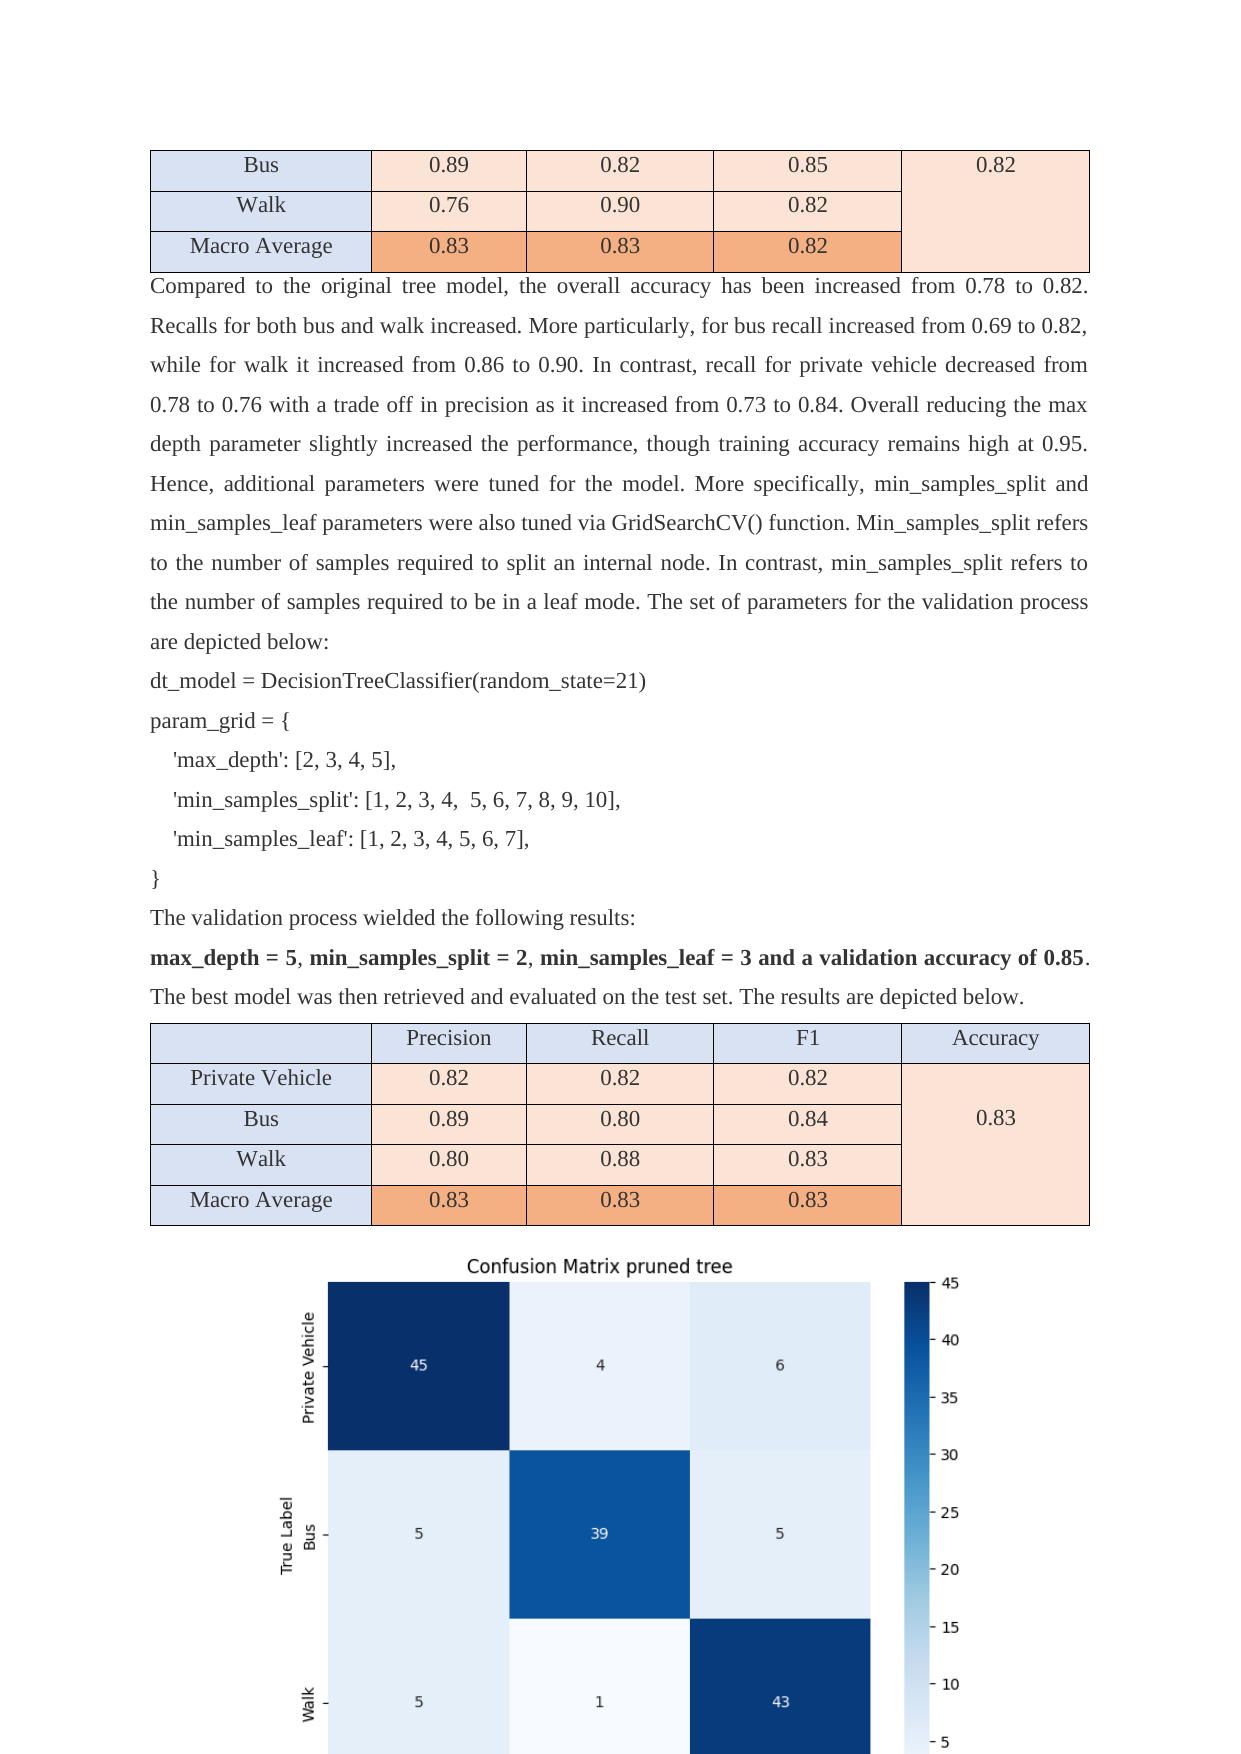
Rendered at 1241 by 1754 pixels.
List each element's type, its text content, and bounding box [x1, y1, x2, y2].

table_cell 0.83 [714, 1186, 901, 1225]
text Compared to the original tree model, the overall accuracy has been increased from 0.78 to 0.82. Recalls for both bus and walk increased. More particularly, for bus recall increased from 0.69 to 0.82, while for walk it increased from 0.86 to 0.90. In contrast, recall for private vehicle decreased from 0.78 to 0.76 with a trade off in precision as it increased from 0.73 to 0.84. Overall reducing the max depth parameter slightly increased the performance, though training accuracy remains high at 0.95. Hence, additional parameters were tuned for the model. More specifically, min_samples_split and min_samples_leaf parameters were also tuned via GridSearchCV() function. Min_samples_split refers to the number of samples required to split an internal node. In contrast, min_samples_split refers to the number of samples required to be in a leaf mode. The set of parameters for the validation process are depicted below: [150, 273, 1090, 654]
table_cell Bus [151, 1105, 371, 1144]
table_header [151, 1024, 371, 1063]
table_cell Private Vehicle [151, 1064, 371, 1104]
text 'max_depth': [2, 3, 4, 5], [150, 746, 1090, 773]
table_cell Macro Average [151, 1186, 371, 1225]
table_cell Walk [151, 1145, 371, 1185]
table_cell 0.85 [714, 151, 901, 191]
table_cell 0.82 [714, 232, 901, 272]
table_cell 0.89 [372, 151, 526, 191]
table_cell 0.83 [527, 232, 713, 272]
table_cell 0.89 [372, 1105, 526, 1144]
text 'min_samples_leaf': [1, 2, 3, 4, 5, 6, 7], [150, 825, 1090, 852]
table_cell 0.80 [527, 1105, 713, 1144]
text param_grid = { [150, 707, 1090, 733]
table_cell 0.90 [527, 192, 713, 231]
table_cell 0.82 [714, 1064, 901, 1104]
table_cell 0.83 [527, 1186, 713, 1225]
picture [270, 1247, 970, 1754]
text The validation process wielded the following results: [150, 904, 1090, 931]
table_cell 0.83 [372, 1186, 526, 1225]
table_cell 0.88 [527, 1145, 713, 1185]
table_cell 0.83 [372, 232, 526, 272]
table_cell 0.76 [372, 192, 526, 231]
table_cell 0.82 [372, 1064, 526, 1104]
table_cell 0.82 [902, 151, 1089, 272]
table_cell Walk [151, 192, 371, 231]
text 'min_samples_split': [1, 2, 3, 4, 5, 6, 7, 8, 9, 10], [150, 786, 1090, 812]
table_header Accuracy [902, 1024, 1089, 1063]
table_header Precision [372, 1024, 526, 1063]
table_cell 0.82 [714, 192, 901, 231]
table_cell 0.84 [714, 1105, 901, 1144]
table_cell Macro Average [151, 232, 371, 272]
text } [150, 865, 1090, 891]
table_cell 0.83 [714, 1145, 901, 1185]
text max_depth = 5, min_samples_split = 2, min_samples_leaf = 3 and a validation accuracy of 0.85. The best model was then retrieved and evaluated on the test set. The results are depicted below. [150, 944, 1090, 1009]
table_cell 0.83 [902, 1064, 1089, 1225]
table_cell 0.82 [527, 1064, 713, 1104]
table_header Recall [527, 1024, 713, 1063]
table_cell 0.80 [372, 1145, 526, 1185]
table_cell 0.82 [527, 151, 713, 191]
table_header F1 [714, 1024, 901, 1063]
table_cell Bus [151, 151, 371, 191]
text dt_model = DecisionTreeClassifier(random_state=21) [150, 667, 1090, 694]
